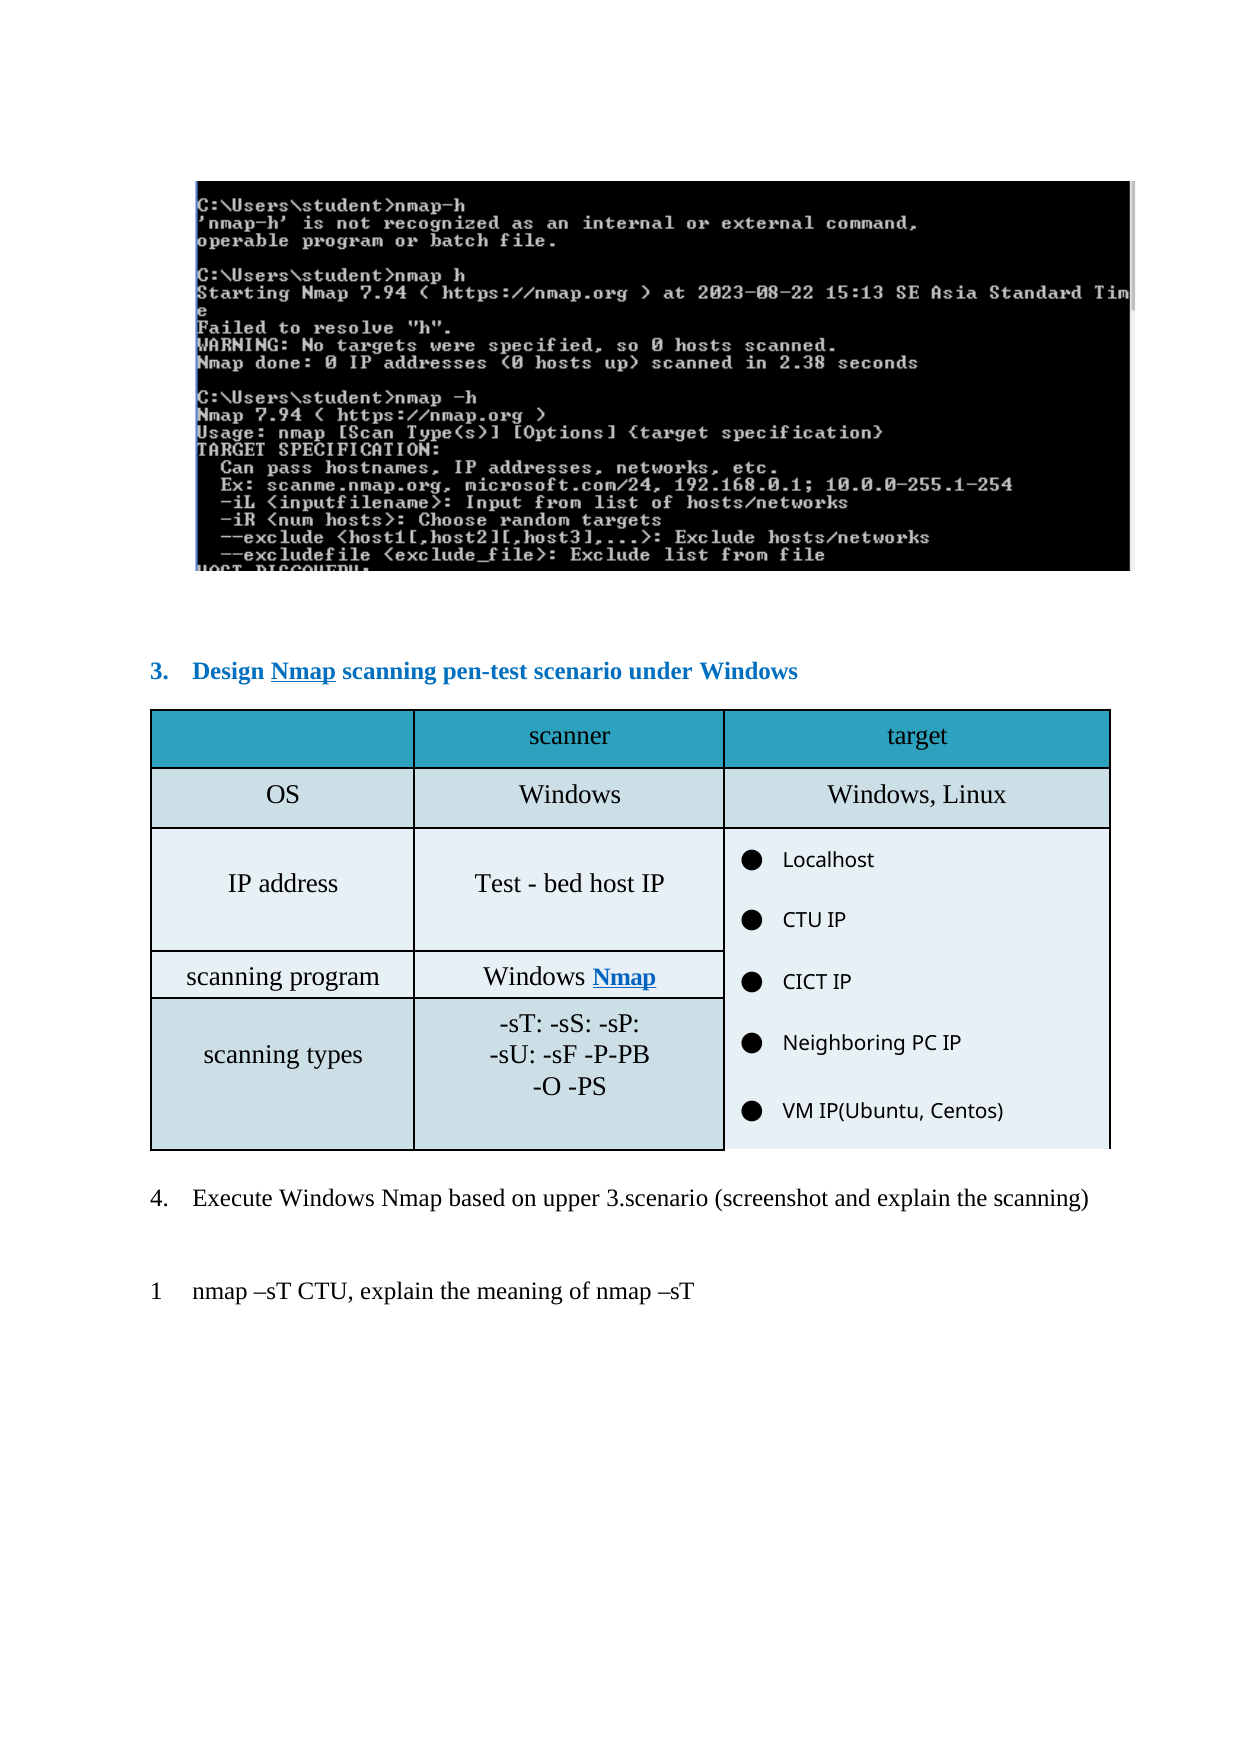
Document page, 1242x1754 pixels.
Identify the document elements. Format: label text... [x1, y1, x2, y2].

picture [195, 181, 1136, 571]
table_cell IP address [152, 829, 413, 898]
subtitle Design Nmap scanning pen-test scenario under Windows [150, 656, 1148, 685]
table_header [152, 711, 413, 767]
table_cell Neighboring PC IP VM IP(Ubuntu, Centos) [725, 997, 1109, 1149]
table_cell scanning types [152, 999, 413, 1149]
table_cell Windows Nmap [415, 952, 723, 997]
list nmap –sT CTU, explain the meaning of nmap –sT [150, 1276, 1148, 1305]
table_cell Localhost [725, 829, 1109, 898]
table_cell scanning program [152, 952, 413, 997]
table_cell [152, 898, 413, 950]
table_cell CICT IP [725, 950, 1109, 997]
table_cell CTU IP [725, 898, 1109, 950]
table_cell Windows [415, 769, 723, 827]
table_cell Windows, Linux [725, 769, 1109, 827]
table_cell -sT: -sS: -sP: -sU: -sF -P-PB -O -PS [415, 999, 723, 1149]
table_cell Test - bed host IP [415, 829, 723, 898]
table_header target [725, 711, 1109, 767]
table_header scanner [415, 711, 723, 767]
list Execute Windows Nmap based on upper 3.scenario (screenshot and explain the scanning) [150, 1183, 1148, 1212]
table_cell [415, 898, 723, 950]
table_cell OS [152, 769, 413, 827]
